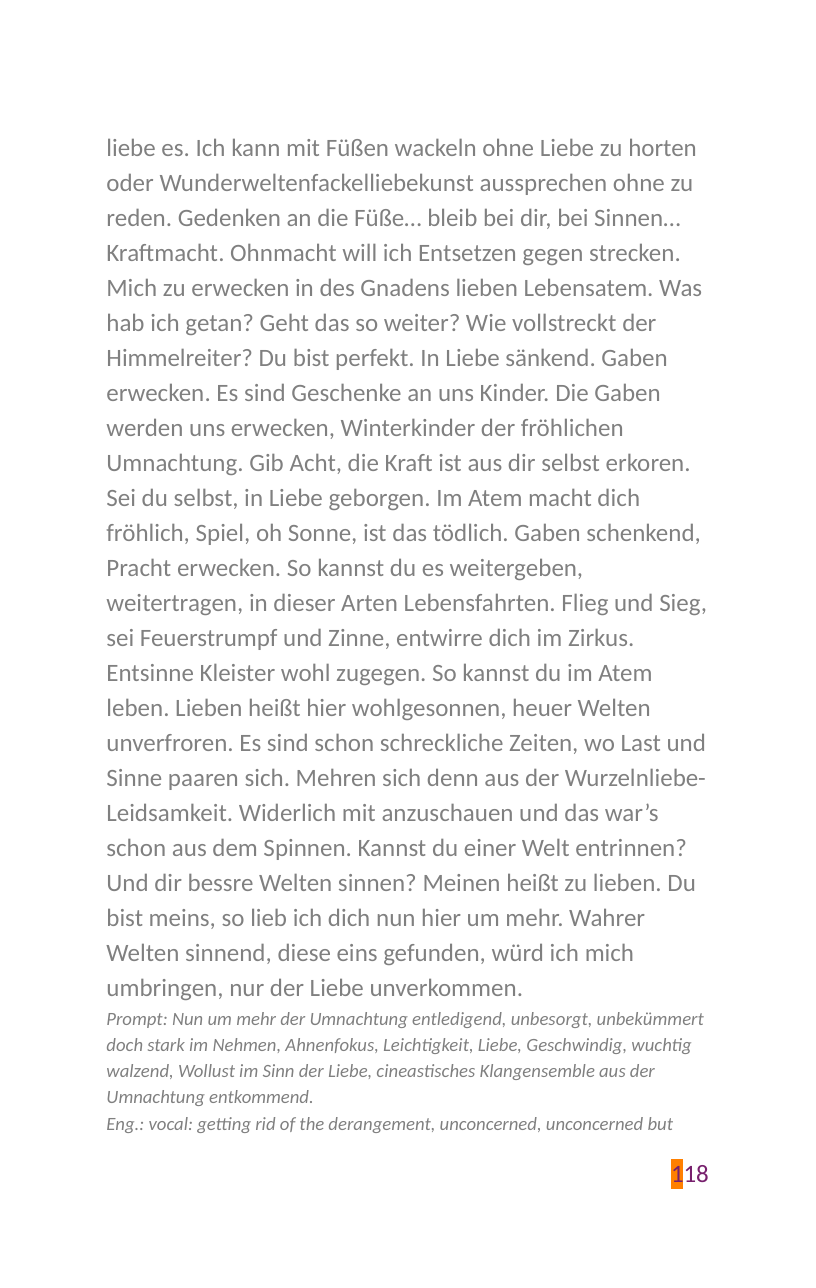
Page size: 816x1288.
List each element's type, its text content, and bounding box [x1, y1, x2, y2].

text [106, 132, 709, 1002]
text Prompt: Nun um mehr der Umnachtung entledigend, unbesorgt, unbekümmert doch stark im Nehmen, Ahnenfokus, Leichtigkeit, Liebe, Geschwindig, wuchtig walzend, Wollust im Sinn der Liebe, cineastisches Klangensemble aus der Umnachtung entkommend. [106, 1007, 709, 1109]
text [106, 1112, 709, 1135]
